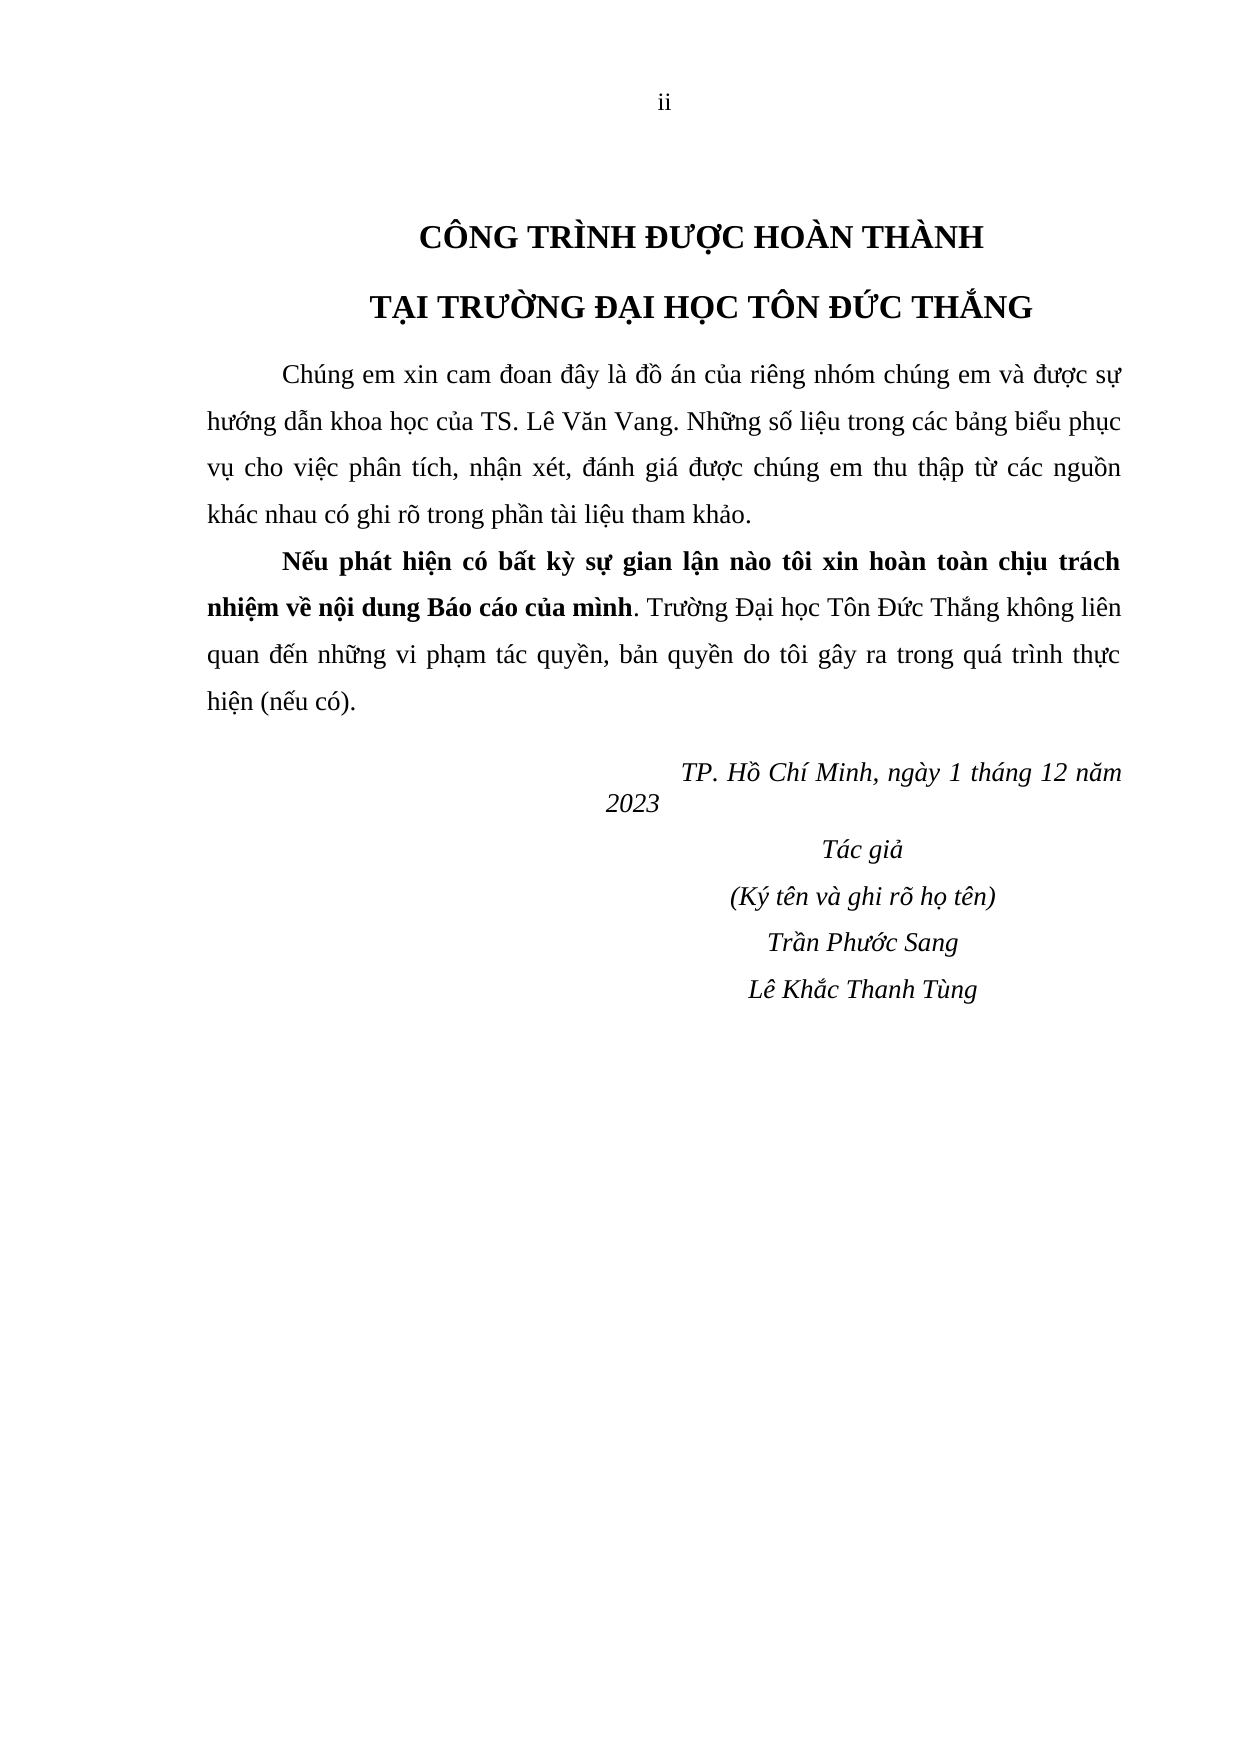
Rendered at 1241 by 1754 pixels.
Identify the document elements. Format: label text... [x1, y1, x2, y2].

text Tác giả [616, 833, 1036, 864]
text Lê Khắc Thanh Tùng [617, 973, 1036, 1004]
text TP. Hồ Chí Minh, ngày 1 tháng 12 năm 2023 [606, 756, 1122, 819]
text TẠI TRƯỜNG ĐẠI HỌC TÔN ĐỨC THẮNG [207, 288, 1121, 326]
text Trần Phước Sang [617, 926, 1036, 957]
text (Ký tên và ghi rõ họ tên) [617, 880, 1036, 911]
text Nếu phát hiện có bất kỳ sự gian lận nào tôi xin hoàn toàn chịu trách nhiệm về nội dung Báo cáo của mình. Trường Đại học Tôn Đức Thắng không liên quan đến những vi phạm tác quyền, bản quyền do tôi gây ra trong quá trình thực hiện (nếu có). [207, 545, 1122, 716]
text Chúng em xin cam đoan đây là đồ án của riêng nhóm chúng em và được sự hướng dẫn khoa học của TS. Lê Văn Vang. Những số liệu trong các bảng biểu phục vụ cho việc phân tích, nhận xét, đánh giá được chúng em thu thập từ các nguồn khác nhau có ghi rõ trong phần tài liệu tham khảo. [207, 358, 1122, 529]
text CÔNG TRÌNH ĐƯỢC HOÀN THÀNH [207, 217, 1121, 256]
